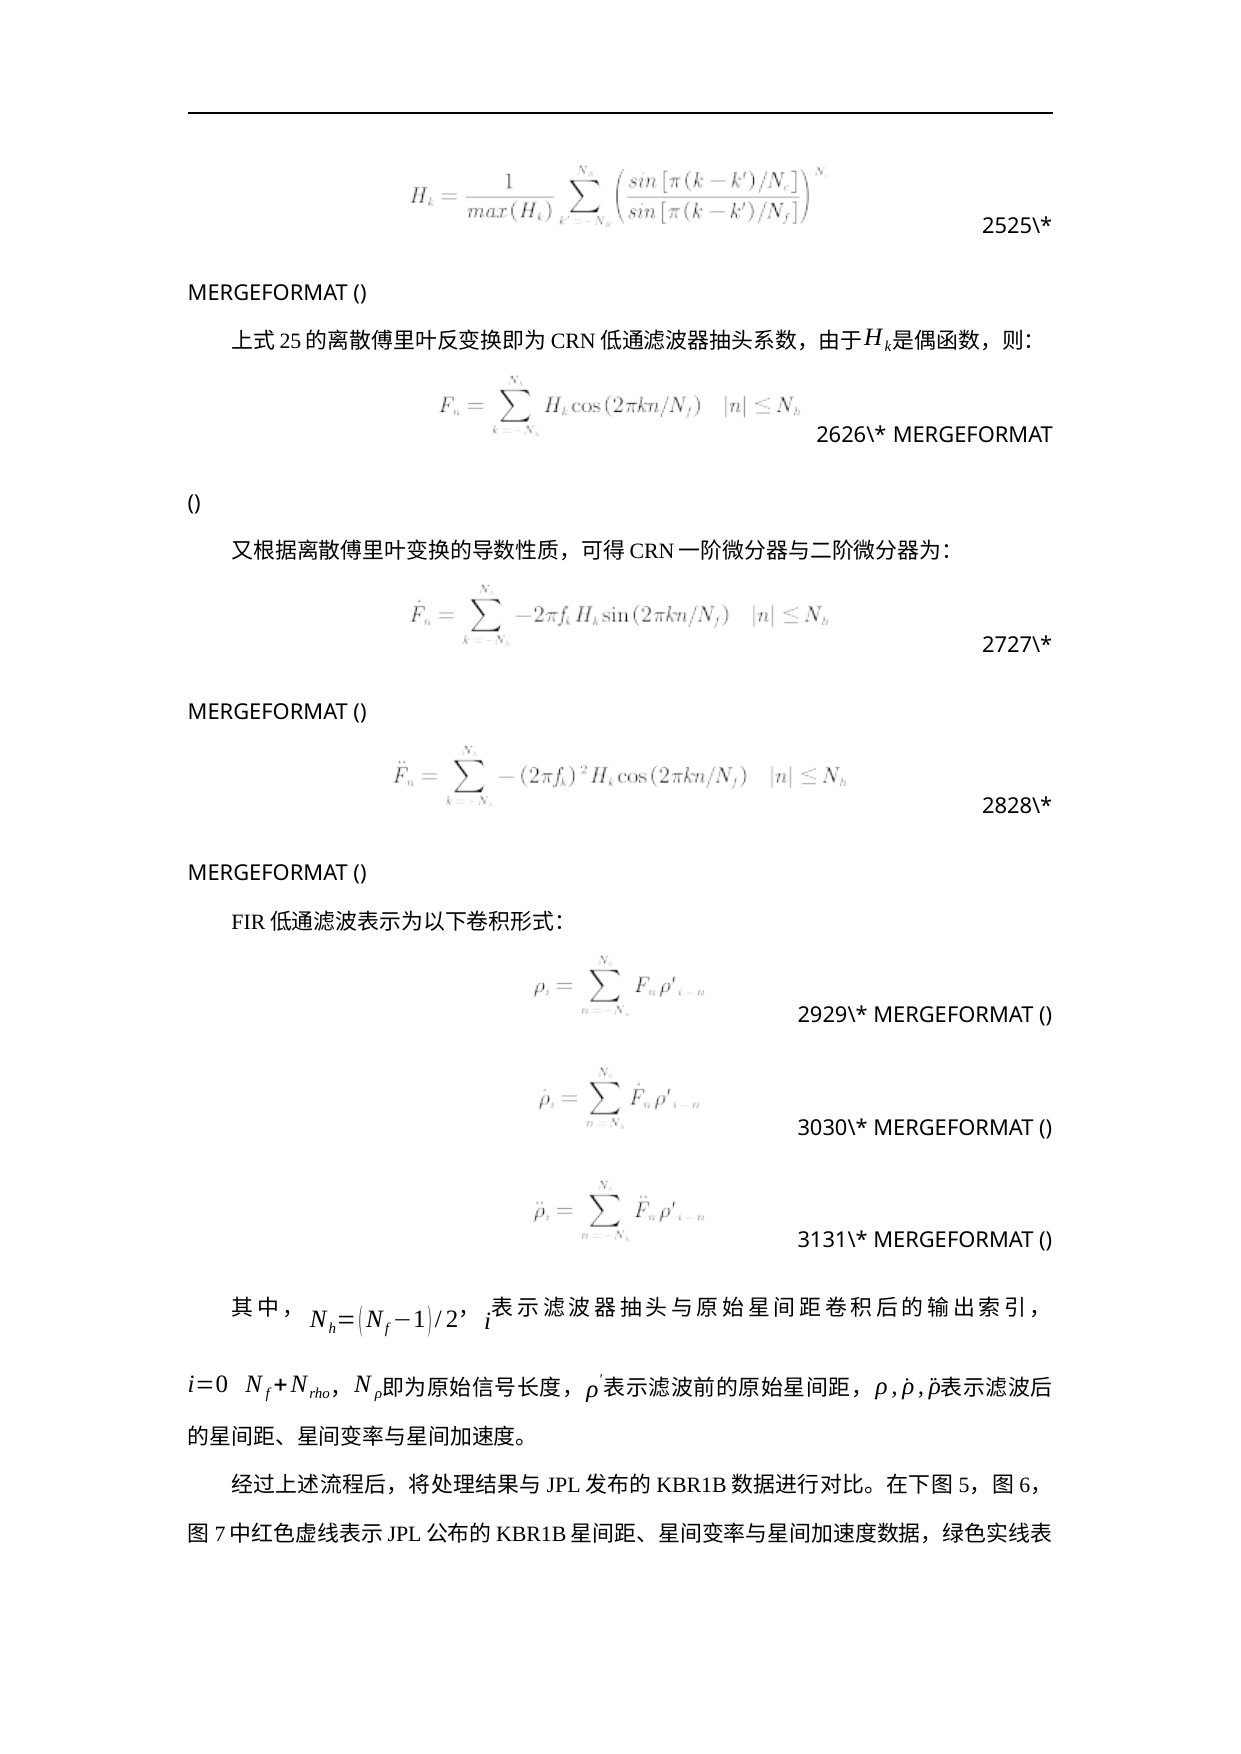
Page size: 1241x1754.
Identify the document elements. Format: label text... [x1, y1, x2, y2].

text FIR低通滤波表示为以下卷积形式： [187, 903, 1053, 936]
text 其中，，表示滤波器抽头与原始星间距卷积后的输出索引，，即为原始信号长度，表示滤波前的原始星间距，表示滤波后的星间距、星间变率与星间加速度。 [187, 1289, 1053, 1451]
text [187, 1467, 1053, 1548]
text 上式的离散傅里叶反变换即为CRN低通滤波器抽头系数，由于是偶函数，则： [187, 323, 1053, 356]
text 又根据离散傅里叶变换的导数性质，可得CRN一阶微分器与二阶微分器为： [187, 533, 1053, 565]
